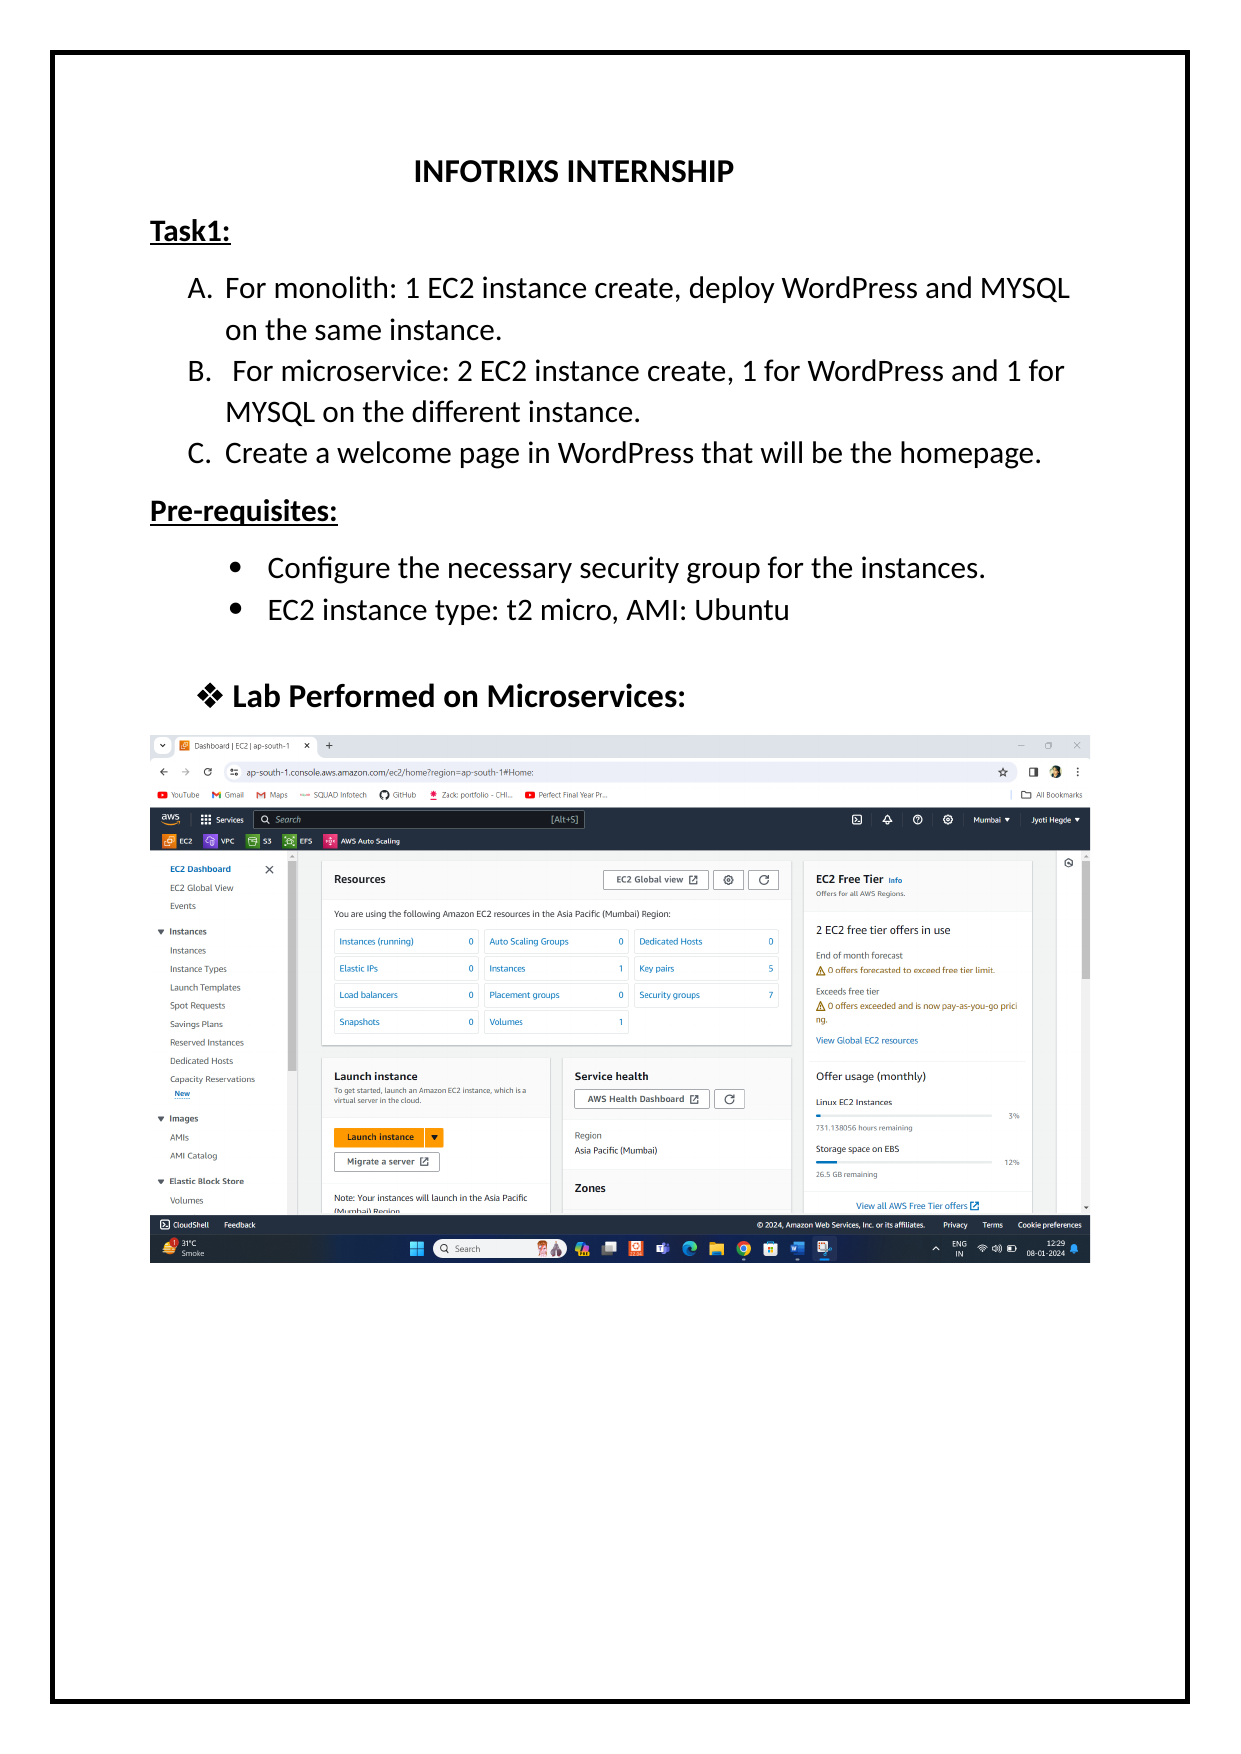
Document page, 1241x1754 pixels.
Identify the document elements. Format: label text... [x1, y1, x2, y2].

list Create a welcome page in WordPress that will be the homepage. [187, 433, 1090, 471]
list Lab Performed on Microservices: [195, 675, 1090, 716]
list Configure the necessary security group for the instances. [230, 549, 1090, 587]
list For microservice: 2 EC2 instance create, 1 for WordPress and 1 for MYSQL on the different instance. [187, 351, 1090, 430]
text Task1: [150, 211, 1090, 249]
picture [150, 735, 1091, 1263]
list EC2 instance type: t2 micro, AMI: Ubuntu [230, 590, 1090, 628]
text Pre-requisites: [150, 491, 1090, 529]
list For monolith: 1 EC2 instance create, deploy WordPress and MYSQL on the same instance. [187, 268, 1090, 348]
text INFOTRIXS INTERNSHIP [150, 150, 1090, 191]
